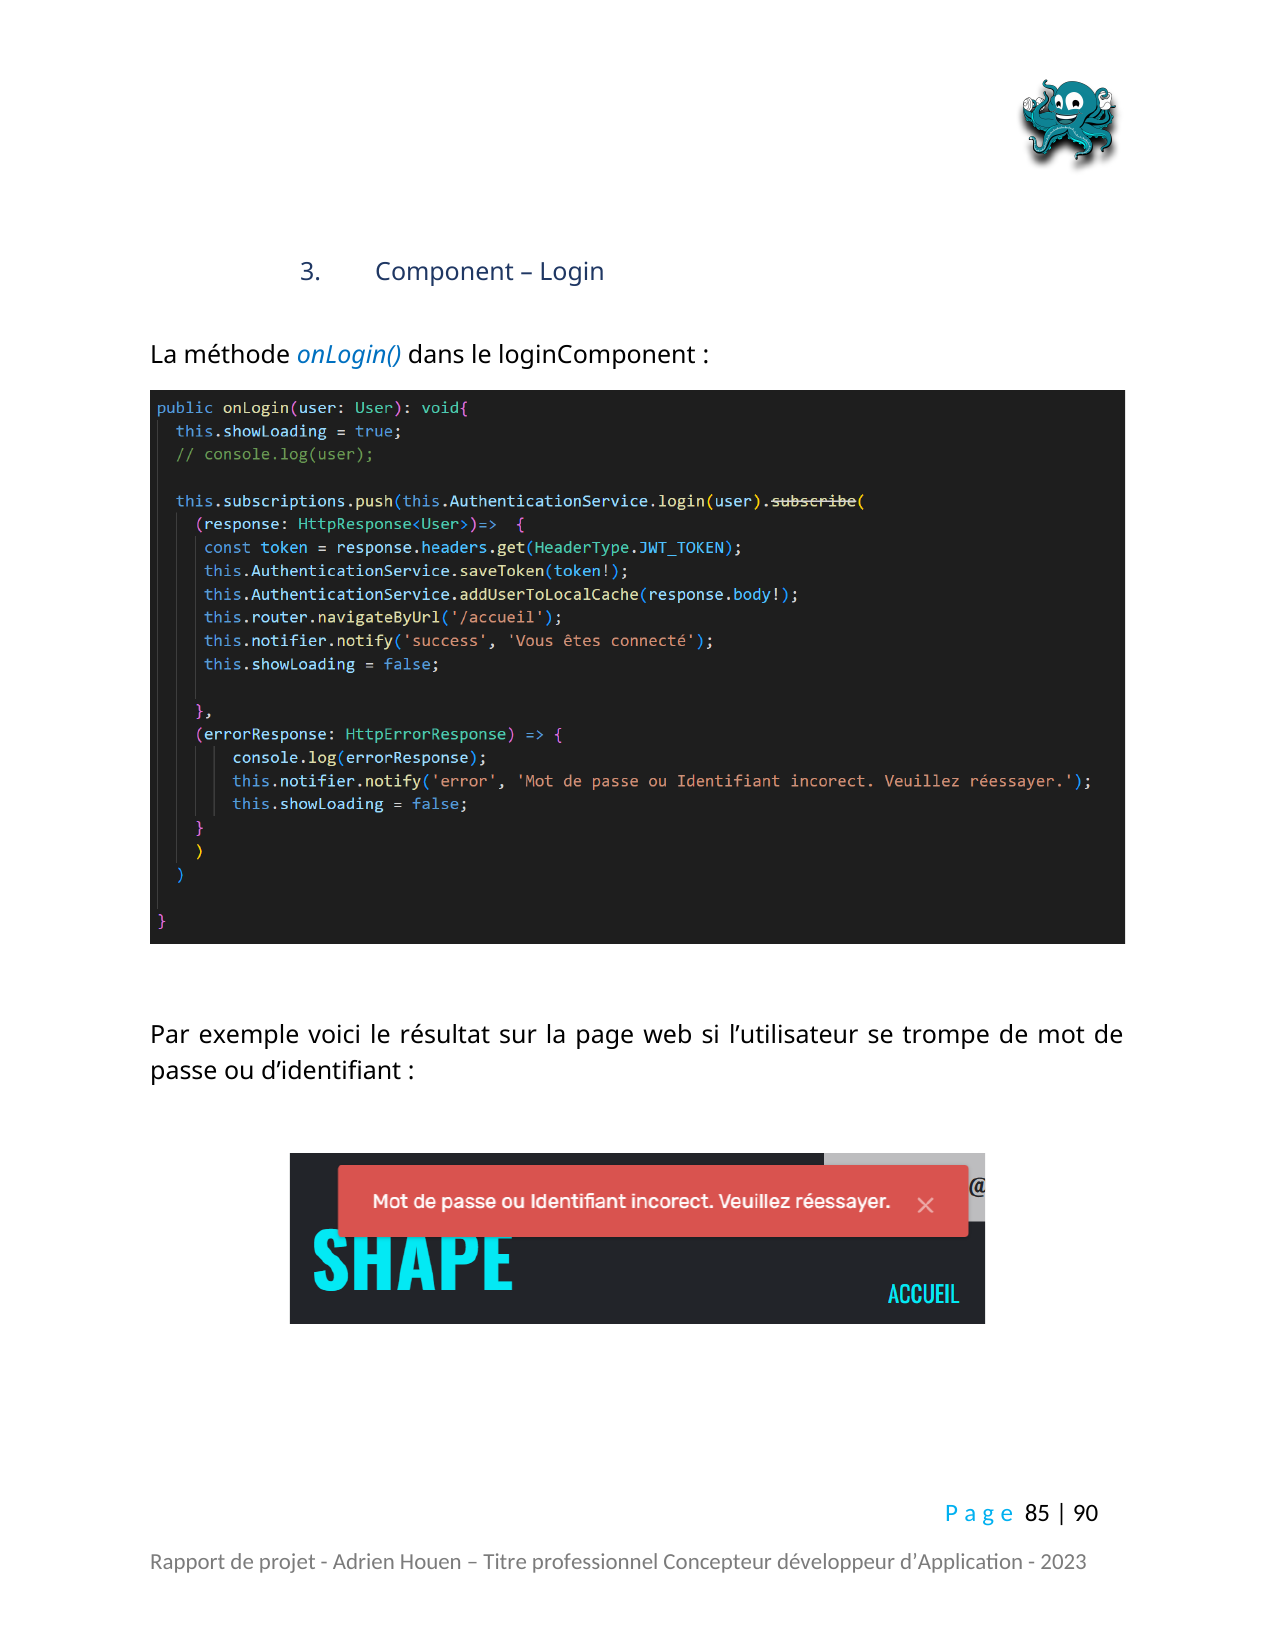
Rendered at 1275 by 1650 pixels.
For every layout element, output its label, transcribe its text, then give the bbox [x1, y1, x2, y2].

picture [1021, 74, 1118, 161]
picture [150, 390, 1125, 944]
picture [289, 1153, 986, 1324]
text Par exemple voici le résultat sur la page web si l’utilisateur se trompe de mot de passe ou d’identifiant : [150, 1016, 1125, 1087]
text La méthode onLogin() dans le loginComponent : [150, 337, 1125, 371]
subtitle Component – Login [300, 253, 1125, 287]
